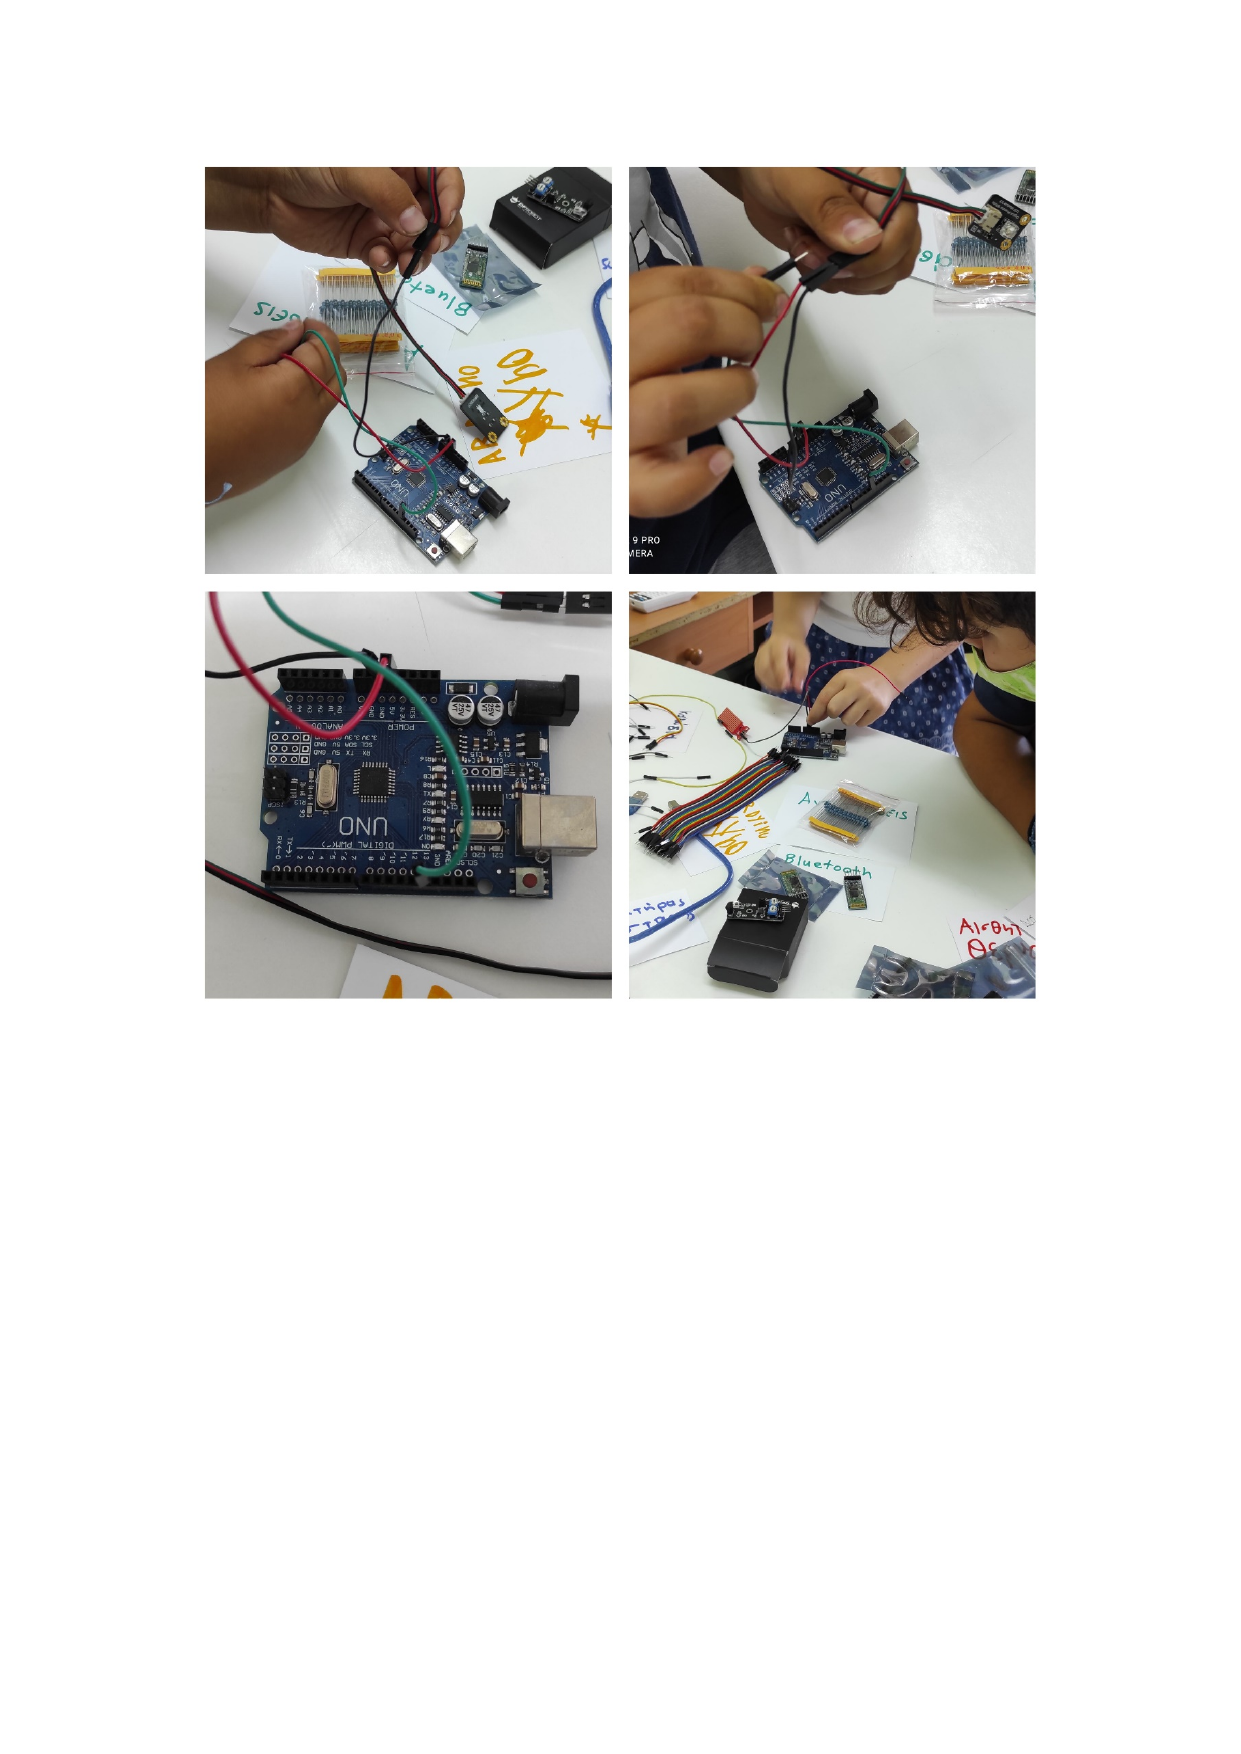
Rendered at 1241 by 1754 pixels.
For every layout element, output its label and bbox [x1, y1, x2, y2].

picture [187, 150, 1053, 1016]
